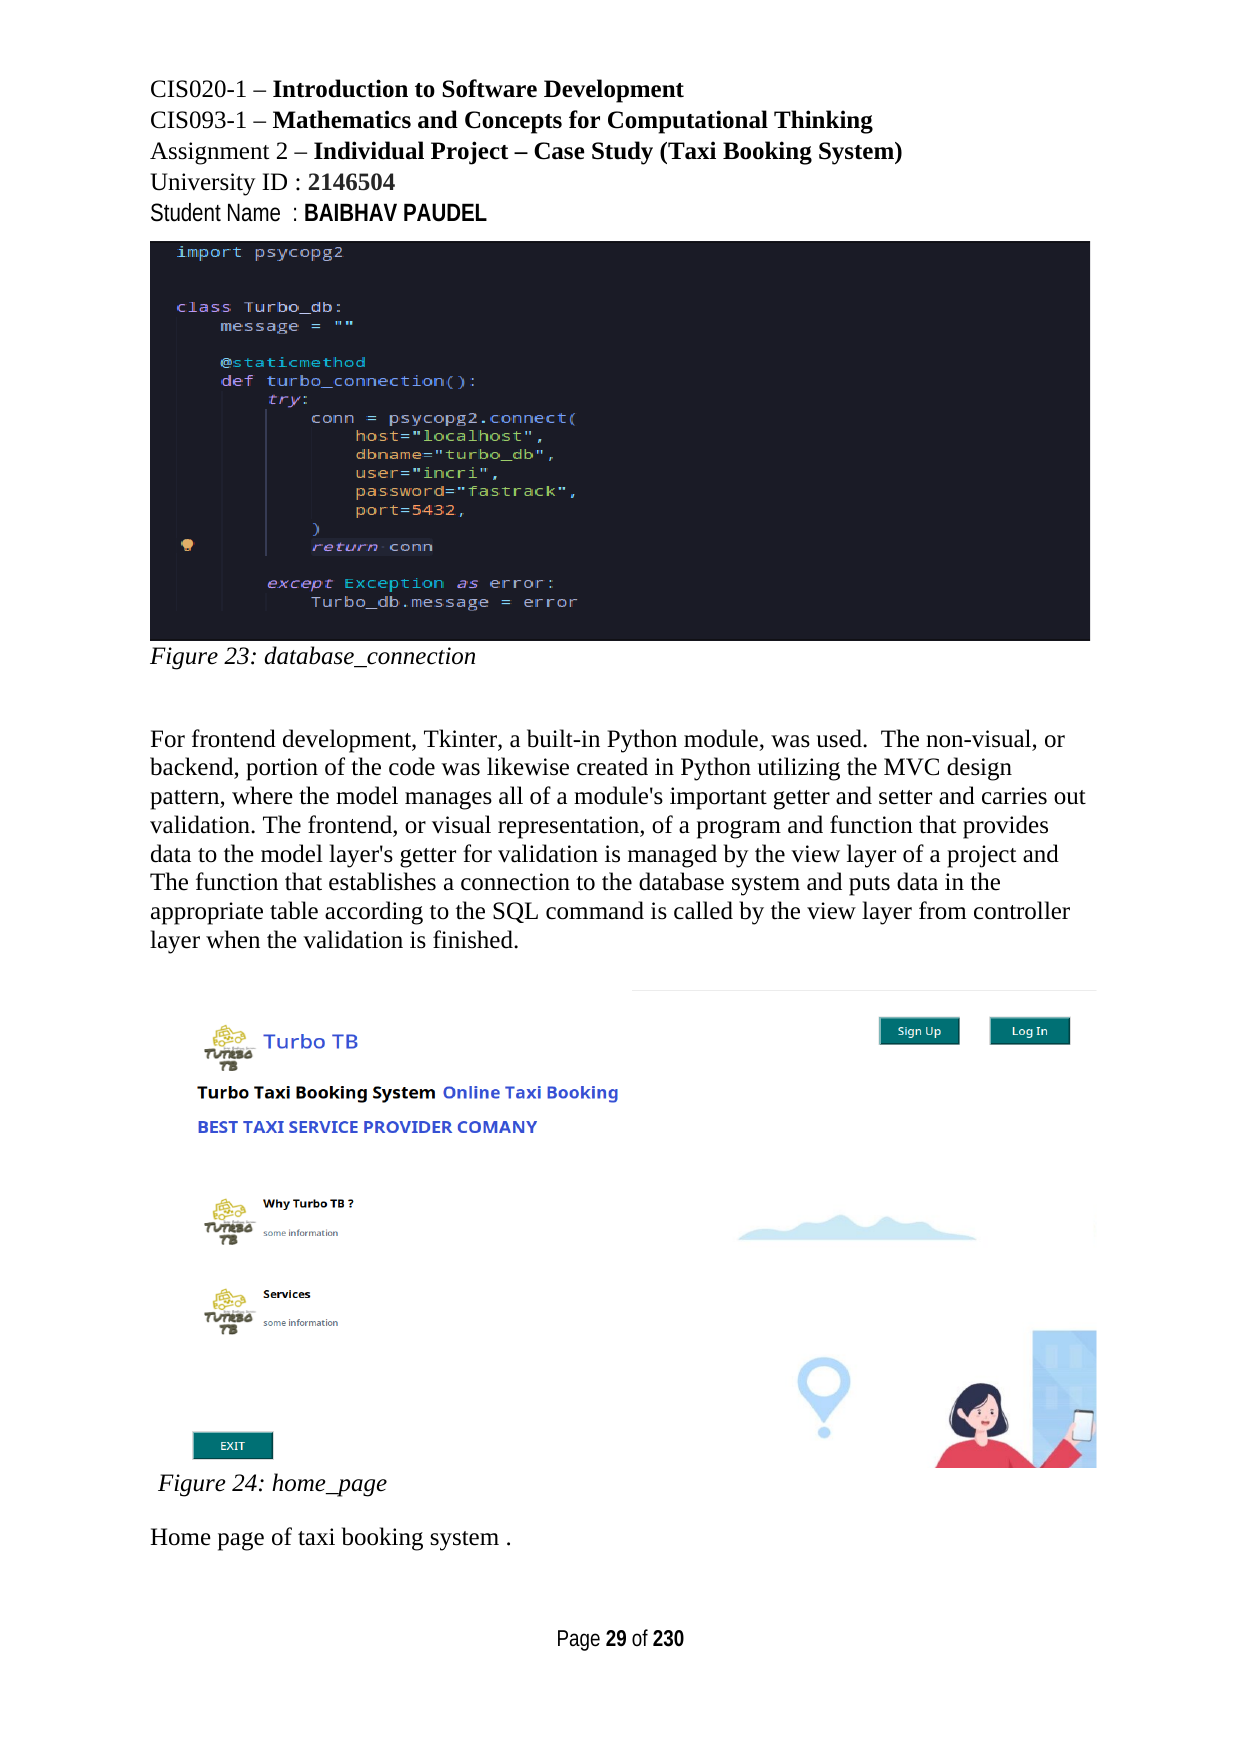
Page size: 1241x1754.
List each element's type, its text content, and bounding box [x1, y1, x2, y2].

text For frontend development, Tkinter, a built-in Python module, was used. The non-visual, or backend, portion of the code was likewise created in Python utilizing the MVC design pattern, where the model manages all of a module's important getter and setter and carries out validation. The frontend, or visual representation, of a program and function that provides data to the model layer's getter for validation is managed by the view layer of a project and The function that establishes a connection to the database system and puts data in the appropriate table according to the SQL command is called by the view layer from controller layer when the validation is finished. [150, 724, 1090, 954]
picture [150, 241, 1091, 641]
picture [157, 990, 1098, 1468]
